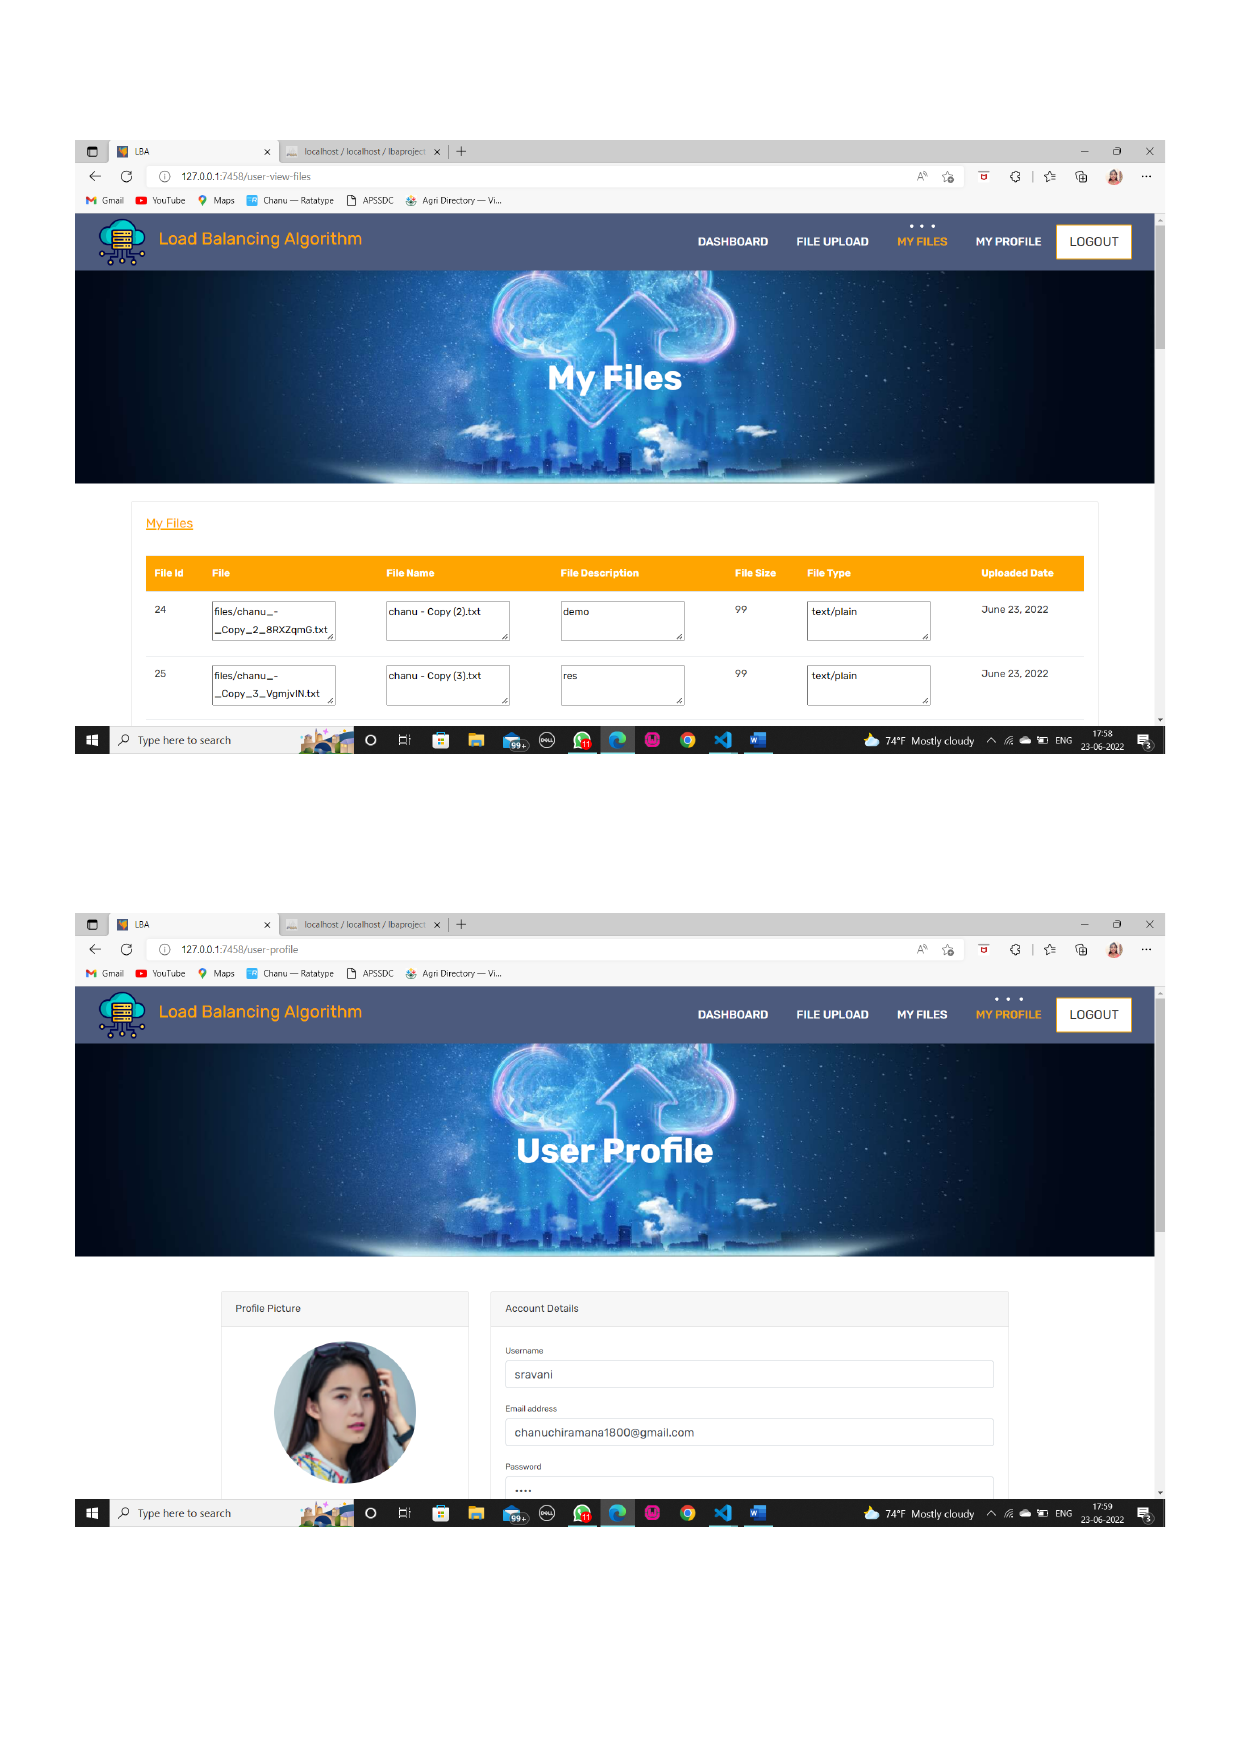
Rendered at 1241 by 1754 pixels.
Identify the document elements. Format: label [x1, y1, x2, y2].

picture [75, 913, 1166, 1527]
picture [75, 140, 1166, 754]
